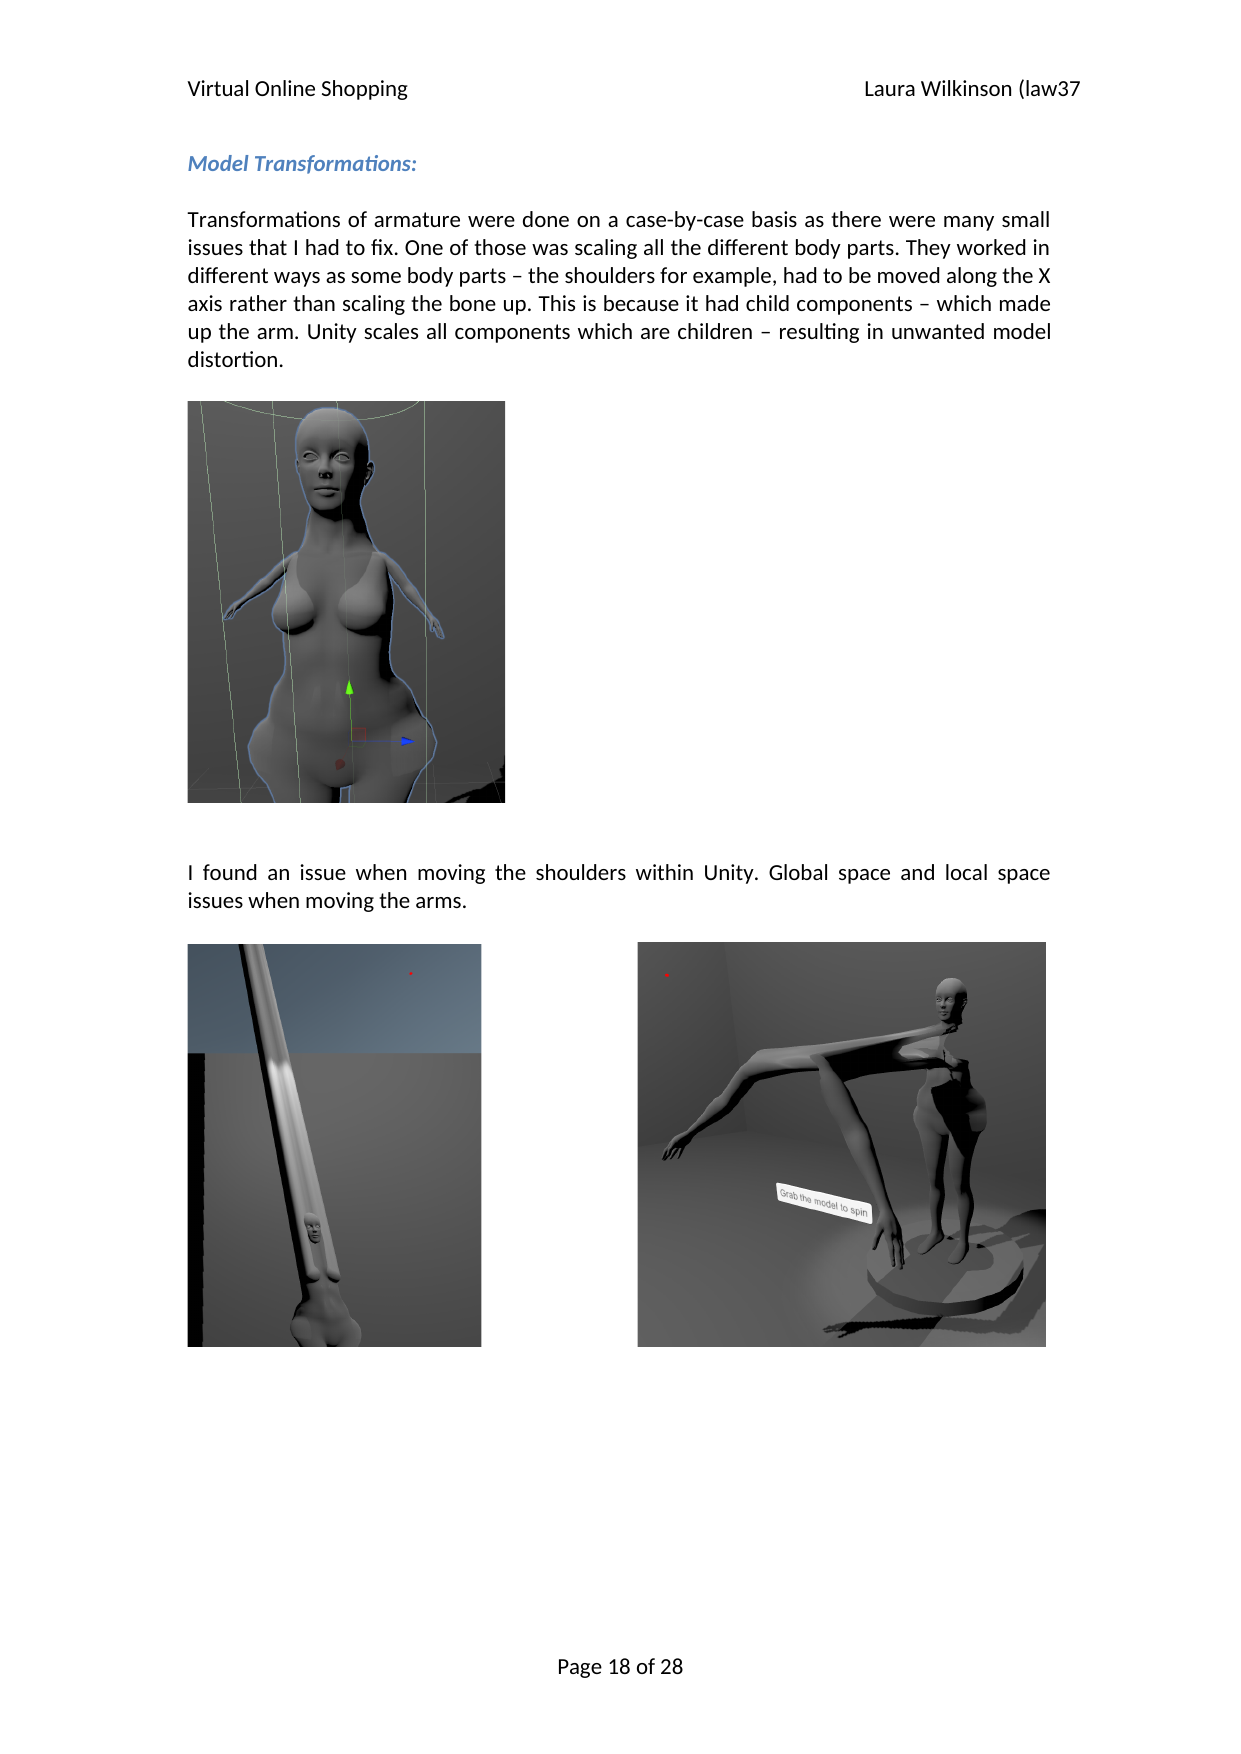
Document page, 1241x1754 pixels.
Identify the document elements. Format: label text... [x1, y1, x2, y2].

picture [637, 942, 1046, 1347]
picture [187, 944, 482, 1347]
text Transformations of armature were done on a case-by-case basis as there were many small issues that I had to fix. One of those was scaling all the different body parts. They worked in different ways as some body parts – the shoulders for example, had to be moved along the X axis rather than scaling the bone up. This is because it had child components – which made up the arm. Unity scales all components which are children – resulting in unwanted model distortion. [187, 205, 1053, 373]
picture [187, 401, 506, 803]
text I found an issue when moving the shoulders within Unity. Global space and local space issues when moving the arms. [187, 858, 1053, 914]
subtitle Model Transformations: [187, 149, 1053, 177]
